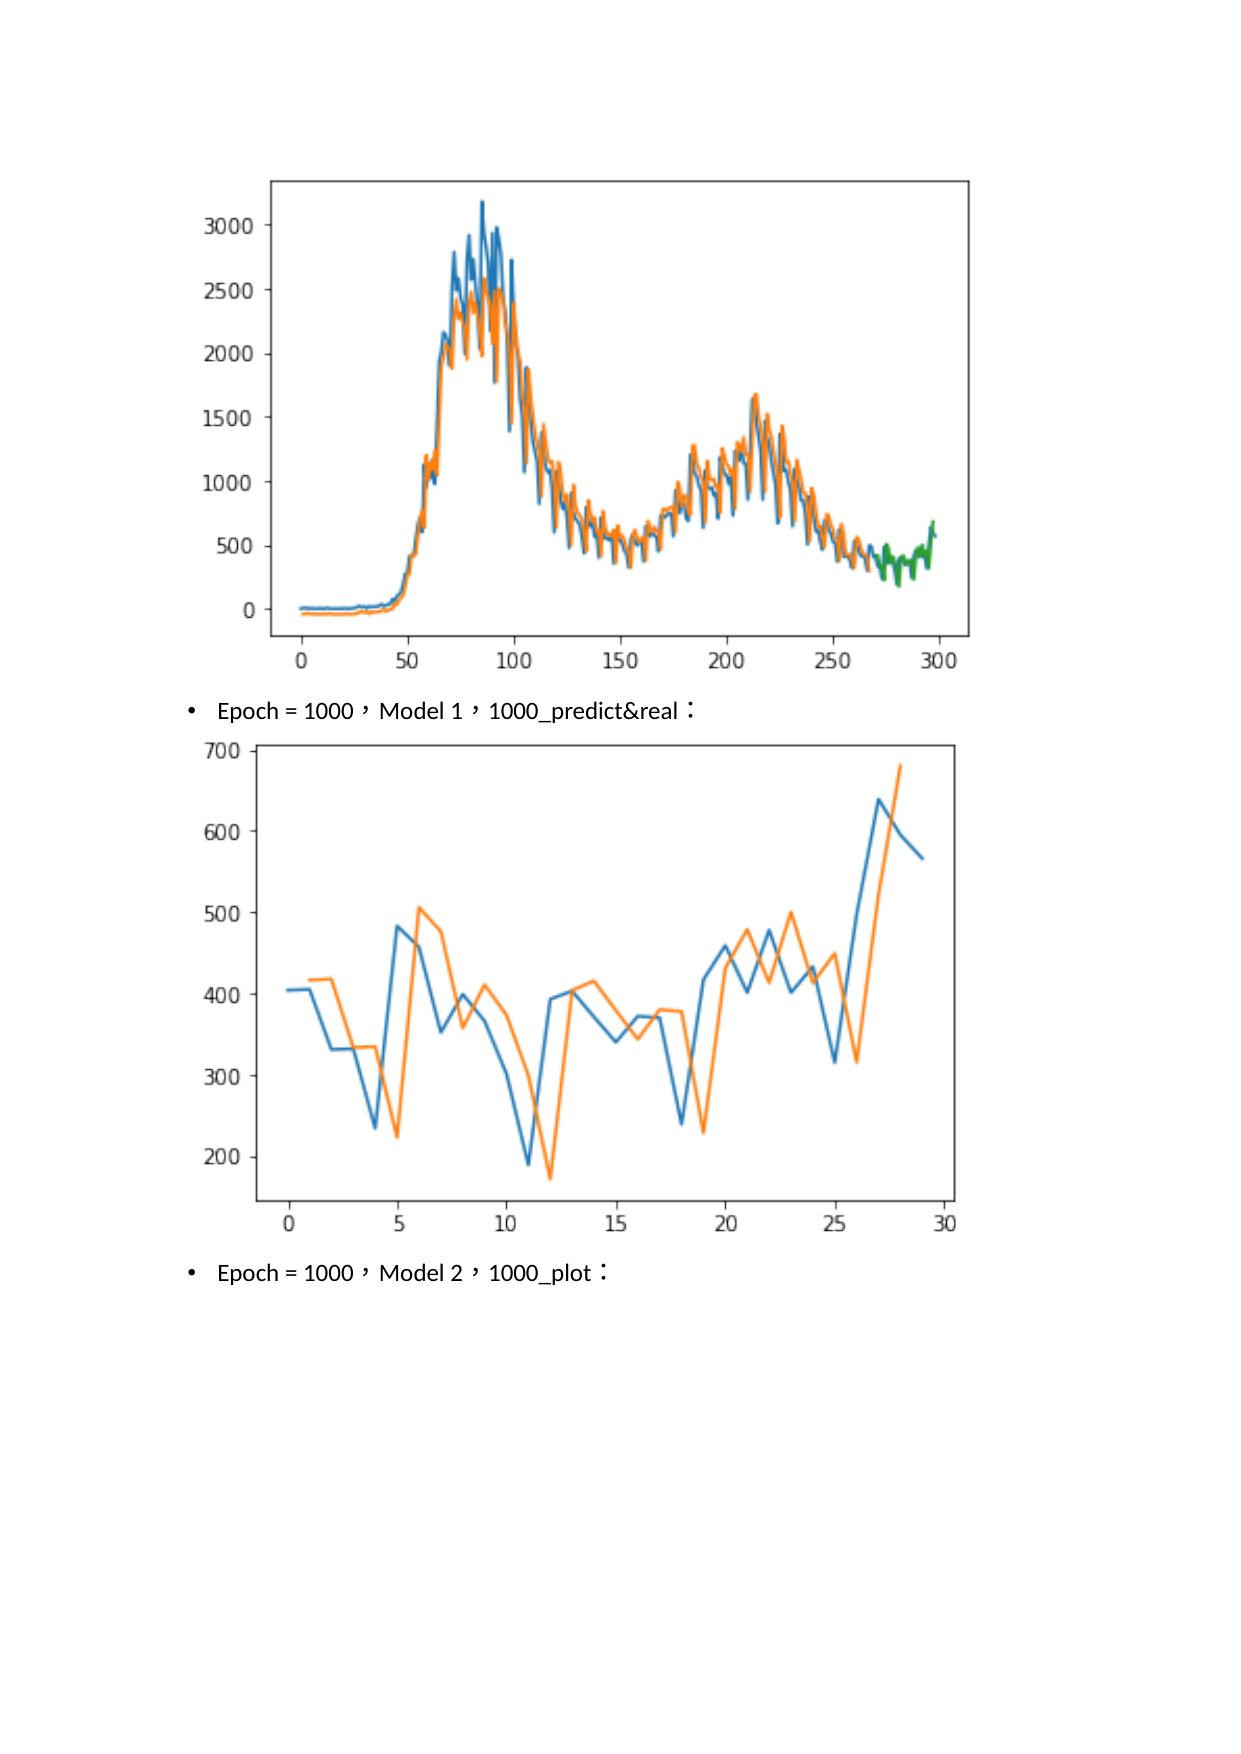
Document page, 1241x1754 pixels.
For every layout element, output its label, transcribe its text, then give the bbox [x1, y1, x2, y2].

list Epoch = 1000，Model 1，1000_predict&real： [187, 689, 1053, 727]
picture [187, 728, 971, 1251]
picture [187, 168, 981, 686]
list Epoch = 1000，Model 2，1000_plot： [187, 1252, 1053, 1289]
